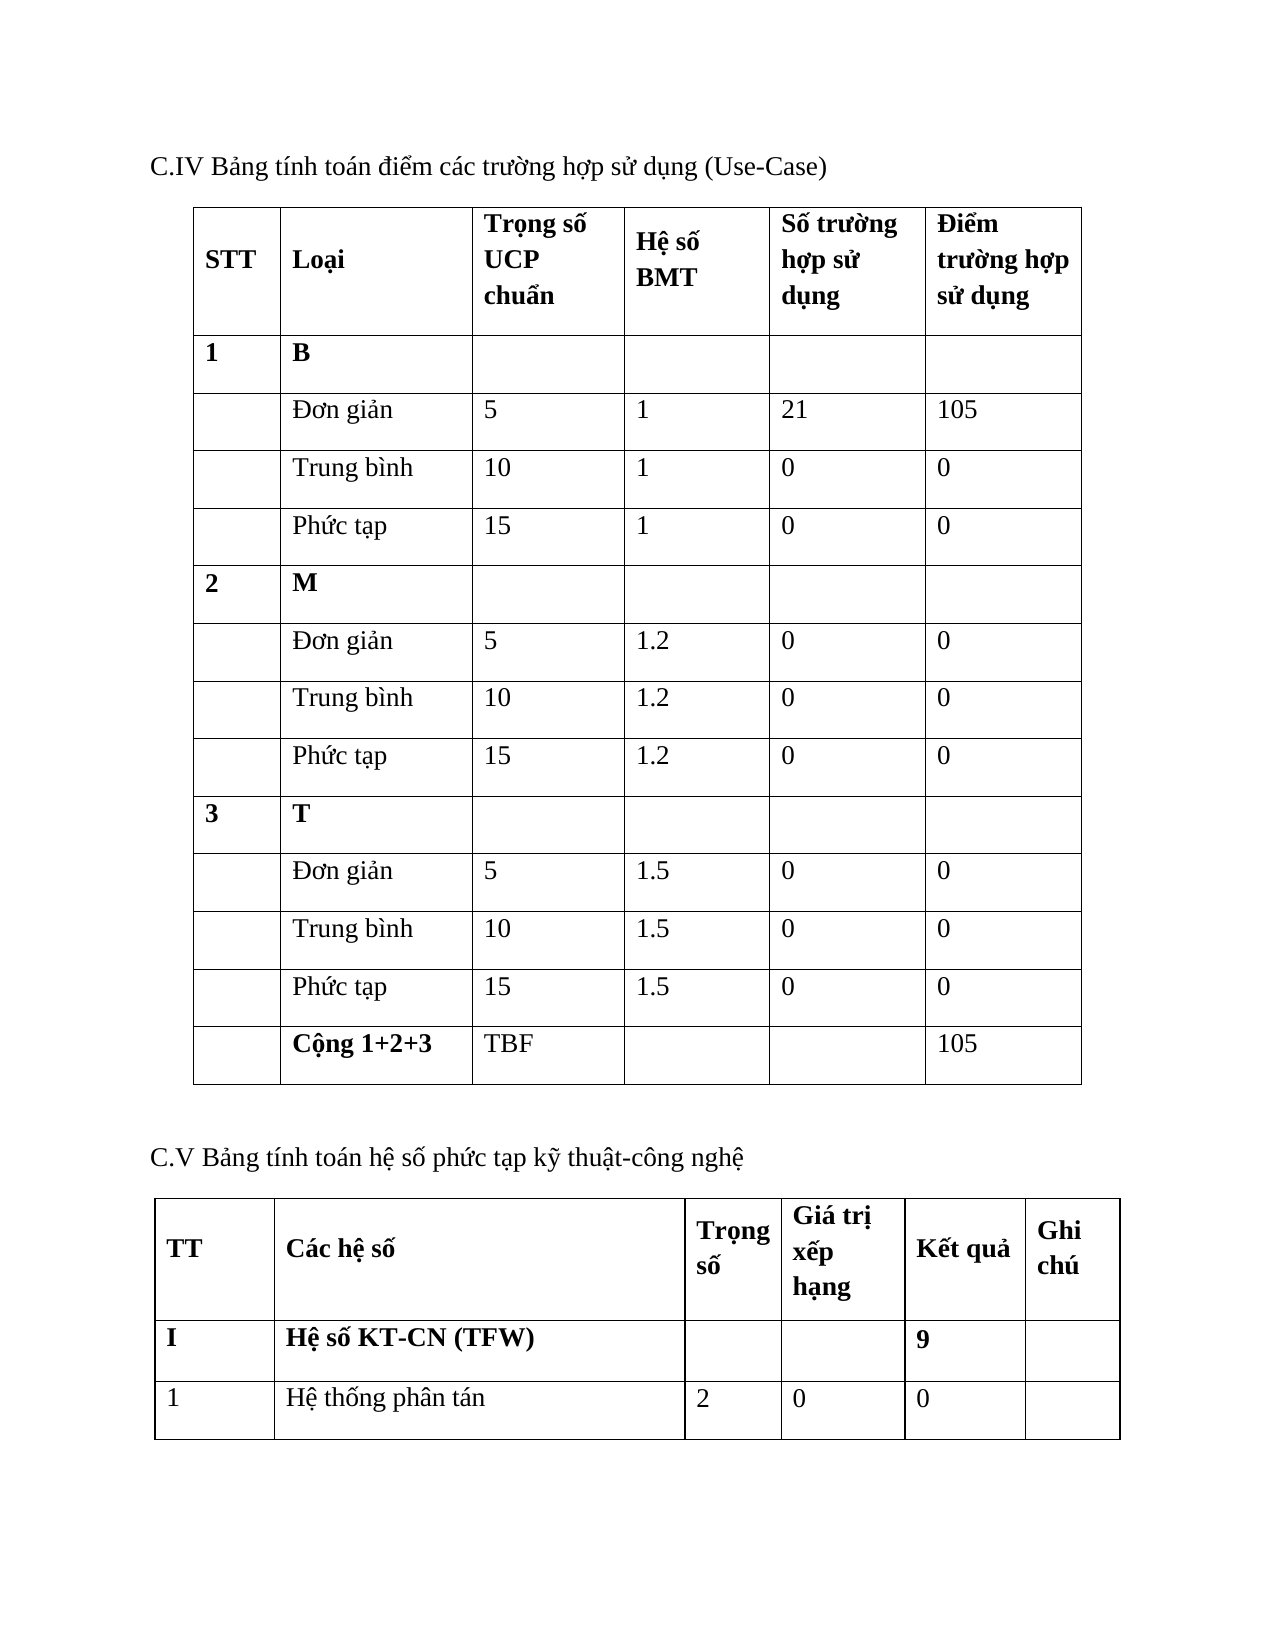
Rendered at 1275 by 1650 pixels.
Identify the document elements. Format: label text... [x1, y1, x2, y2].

text C.IV Bảng tính toán điểm các trường hợp sử dụng (Use-Case) [150, 150, 1125, 181]
table_cell [473, 566, 624, 623]
table_cell [1026, 1382, 1119, 1439]
table_cell 1 [625, 451, 769, 508]
table_cell [194, 509, 280, 565]
table_cell 0 [770, 739, 925, 796]
table_cell 1.2 [625, 682, 769, 738]
table_header Các hệ số [275, 1199, 684, 1320]
table_cell 5 [473, 854, 624, 911]
table_cell 105 [926, 394, 1081, 450]
table_header Trọng số [686, 1199, 781, 1320]
table_cell 0 [770, 854, 925, 911]
table_cell 1.5 [625, 912, 769, 968]
table_cell [625, 336, 769, 392]
table_cell 105 [926, 1027, 1081, 1084]
table_header Loại [281, 208, 472, 335]
table_header Ghi chú [1026, 1199, 1119, 1320]
table_cell [770, 1027, 925, 1084]
table_cell 15 [473, 739, 624, 796]
table_cell 1.2 [625, 739, 769, 796]
table_cell 15 [473, 970, 624, 1026]
table_cell [194, 912, 280, 968]
table_cell Đơn giản [281, 624, 472, 681]
table_cell 1 [156, 1382, 274, 1439]
table_cell 1 [625, 394, 769, 450]
table_cell [194, 451, 280, 508]
table_cell Đơn giản [281, 394, 472, 450]
table_cell 0 [906, 1382, 1025, 1439]
table_header Trọng số UCP chuẩn [473, 208, 624, 335]
table_cell [926, 566, 1081, 623]
table_cell Phức tạp [281, 739, 472, 796]
table_cell 2 [686, 1382, 781, 1439]
table_cell 0 [782, 1382, 904, 1439]
table_cell [473, 797, 624, 853]
table_cell 0 [926, 854, 1081, 911]
table_cell [194, 739, 280, 796]
table_cell Trung bình [281, 912, 472, 968]
table_cell 0 [926, 912, 1081, 968]
table_cell 2 [194, 566, 280, 623]
table_cell 5 [473, 624, 624, 681]
table_cell B [281, 336, 472, 392]
table_cell [770, 797, 925, 853]
table_cell 9 [906, 1321, 1025, 1381]
table_cell 21 [770, 394, 925, 450]
table_cell [194, 854, 280, 911]
table_cell 1.5 [625, 854, 769, 911]
table_cell Hệ số KT-CN (TFW) [275, 1321, 684, 1381]
table_cell 0 [926, 682, 1081, 738]
table_header Điểm trường hợp sử dụng [926, 208, 1081, 335]
table_cell 15 [473, 509, 624, 565]
table_cell 0 [926, 509, 1081, 565]
table_cell TBF [473, 1027, 624, 1084]
table_cell T [281, 797, 472, 853]
table_header Hệ số BMT [625, 208, 769, 335]
table_cell 0 [770, 451, 925, 508]
table_cell Đơn giản [281, 854, 472, 911]
table_cell [926, 336, 1081, 392]
table_header Số trường hợp sử dụng [770, 208, 925, 335]
table_cell [625, 566, 769, 623]
table_cell [625, 797, 769, 853]
table_cell 0 [926, 739, 1081, 796]
text C.V Bảng tính toán hệ số phức tạp kỹ thuật-công nghệ [150, 1141, 1125, 1172]
table_cell Trung bình [281, 451, 472, 508]
table_cell 0 [770, 682, 925, 738]
table_cell 0 [770, 970, 925, 1026]
table_cell [194, 1027, 280, 1084]
table_cell Hệ thống phân tán [275, 1382, 684, 1439]
table_cell Cộng 1+2+3 [281, 1027, 472, 1084]
table_cell Phức tạp [281, 970, 472, 1026]
table_cell [194, 624, 280, 681]
table_cell [686, 1321, 781, 1381]
table_cell 0 [926, 624, 1081, 681]
table_cell [625, 1027, 769, 1084]
table_cell M [281, 566, 472, 623]
table_cell 0 [926, 970, 1081, 1026]
table_cell [926, 797, 1081, 853]
table_cell 1.2 [625, 624, 769, 681]
table_cell [194, 970, 280, 1026]
table_cell [194, 394, 280, 450]
table_cell 1 [625, 509, 769, 565]
table_cell 0 [770, 509, 925, 565]
table_cell 1 [194, 336, 280, 392]
table_cell [194, 682, 280, 738]
table_cell Trung bình [281, 682, 472, 738]
table_header STT [194, 208, 280, 335]
table_cell 0 [770, 624, 925, 681]
table_cell [782, 1321, 904, 1381]
table_cell 0 [926, 451, 1081, 508]
table_cell I [156, 1321, 274, 1381]
table_cell Phức tạp [281, 509, 472, 565]
table_cell 10 [473, 451, 624, 508]
table_cell 1.5 [625, 970, 769, 1026]
table_header Giá trị xếp hạng [782, 1199, 904, 1320]
table_header Kết quả [906, 1199, 1025, 1320]
table_header TT [156, 1199, 274, 1320]
table_cell [1026, 1321, 1119, 1381]
table_cell [770, 566, 925, 623]
table_cell [473, 336, 624, 392]
table_cell 10 [473, 682, 624, 738]
table_cell [770, 336, 925, 392]
table_cell 3 [194, 797, 280, 853]
table_cell 0 [770, 912, 925, 968]
table_cell 10 [473, 912, 624, 968]
table_cell 5 [473, 394, 624, 450]
